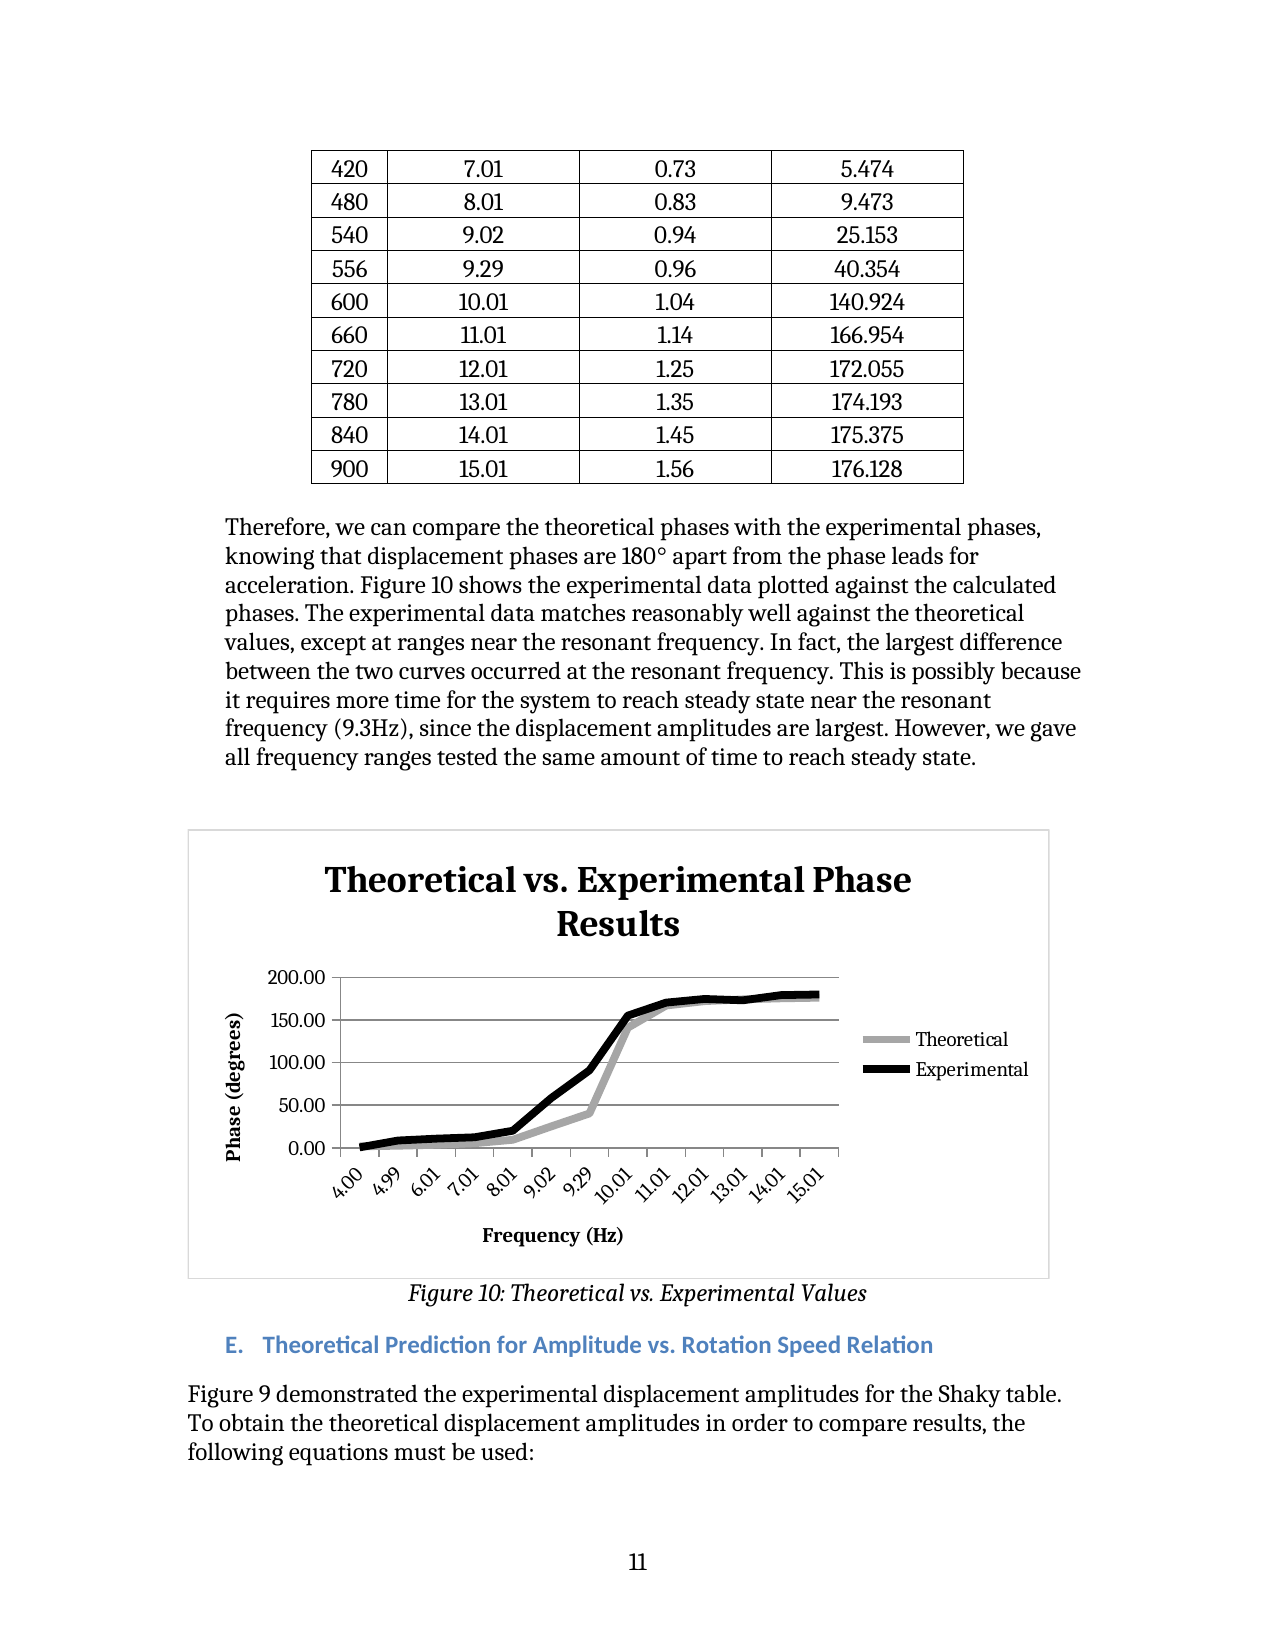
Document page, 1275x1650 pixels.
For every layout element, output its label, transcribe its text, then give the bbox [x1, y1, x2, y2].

subtitle Theoretical Prediction for Amplitude vs. Rotation Speed Relation [225, 1329, 1087, 1359]
table_cell 7.01 [388, 151, 579, 183]
table_cell 720 [312, 351, 387, 383]
table_cell 166.954 [772, 318, 963, 350]
table_cell 14.01 [388, 418, 579, 450]
table_cell 140.924 [772, 284, 963, 317]
table_cell 480 [312, 184, 387, 217]
table_cell 556 [312, 251, 387, 283]
table_cell 40.354 [772, 251, 963, 283]
table_cell 1.04 [580, 284, 771, 317]
table_cell 540 [312, 218, 387, 250]
table_cell 840 [312, 418, 387, 450]
table_cell 13.01 [388, 384, 579, 417]
table_cell 172.055 [772, 351, 963, 383]
table_cell 175.375 [772, 418, 963, 450]
table_cell 174.193 [772, 384, 963, 417]
table_cell 10.01 [388, 284, 579, 317]
table_cell 600 [312, 284, 387, 317]
table_cell 1.14 [580, 318, 771, 350]
table_cell 1.35 [580, 384, 771, 417]
table_cell 0.73 [580, 151, 771, 183]
table_cell 15.01 [388, 451, 579, 483]
table_cell 9.29 [388, 251, 579, 283]
table_cell 8.01 [388, 184, 579, 217]
table_cell 5.474 [772, 151, 963, 183]
text Therefore, we can compare the theoretical phases with the experimental phases, knowing that displacement phases are 180 apart from the phase leads for acceleration. Figure 10 shows the experimental data plotted against the calculated phases. The experimental data matches reasonably well against the theoretical values, except at ranges near the resonant frequency. In fact, the largest difference between the two curves occurred at the resonant frequency. This is possibly because it requires more time for the system to reach steady state near the resonant frequency (9.3Hz), since the displacement amplitudes are largest. However, we gave all frequency ranges tested the same amount of time to reach steady state. [225, 513, 1087, 772]
table_cell 660 [312, 318, 387, 350]
table_cell 900 [312, 451, 387, 483]
subtitle Figure 9 demonstrated the experimental displacement amplitudes for the Shaky table. To obtain the theoretical displacement amplitudes in order to compare results, the following equations must be used: [187, 1380, 1087, 1467]
table_cell 25.153 [772, 218, 963, 250]
table_cell 1.45 [580, 418, 771, 450]
text Figure 10: Theoretical vs. Experimental Values [187, 1279, 1087, 1308]
table_cell 1.56 [580, 451, 771, 483]
table_cell 0.94 [580, 218, 771, 250]
table_cell 420 [312, 151, 387, 183]
table_cell 780 [312, 384, 387, 417]
table_cell 176.128 [772, 451, 963, 483]
table_cell 0.96 [580, 251, 771, 283]
table_cell 11.01 [388, 318, 579, 350]
table_cell 9.02 [388, 218, 579, 250]
table_cell 9.473 [772, 184, 963, 217]
table_cell 12.01 [388, 351, 579, 383]
table_cell 0.83 [580, 184, 771, 217]
table_cell 1.25 [580, 351, 771, 383]
